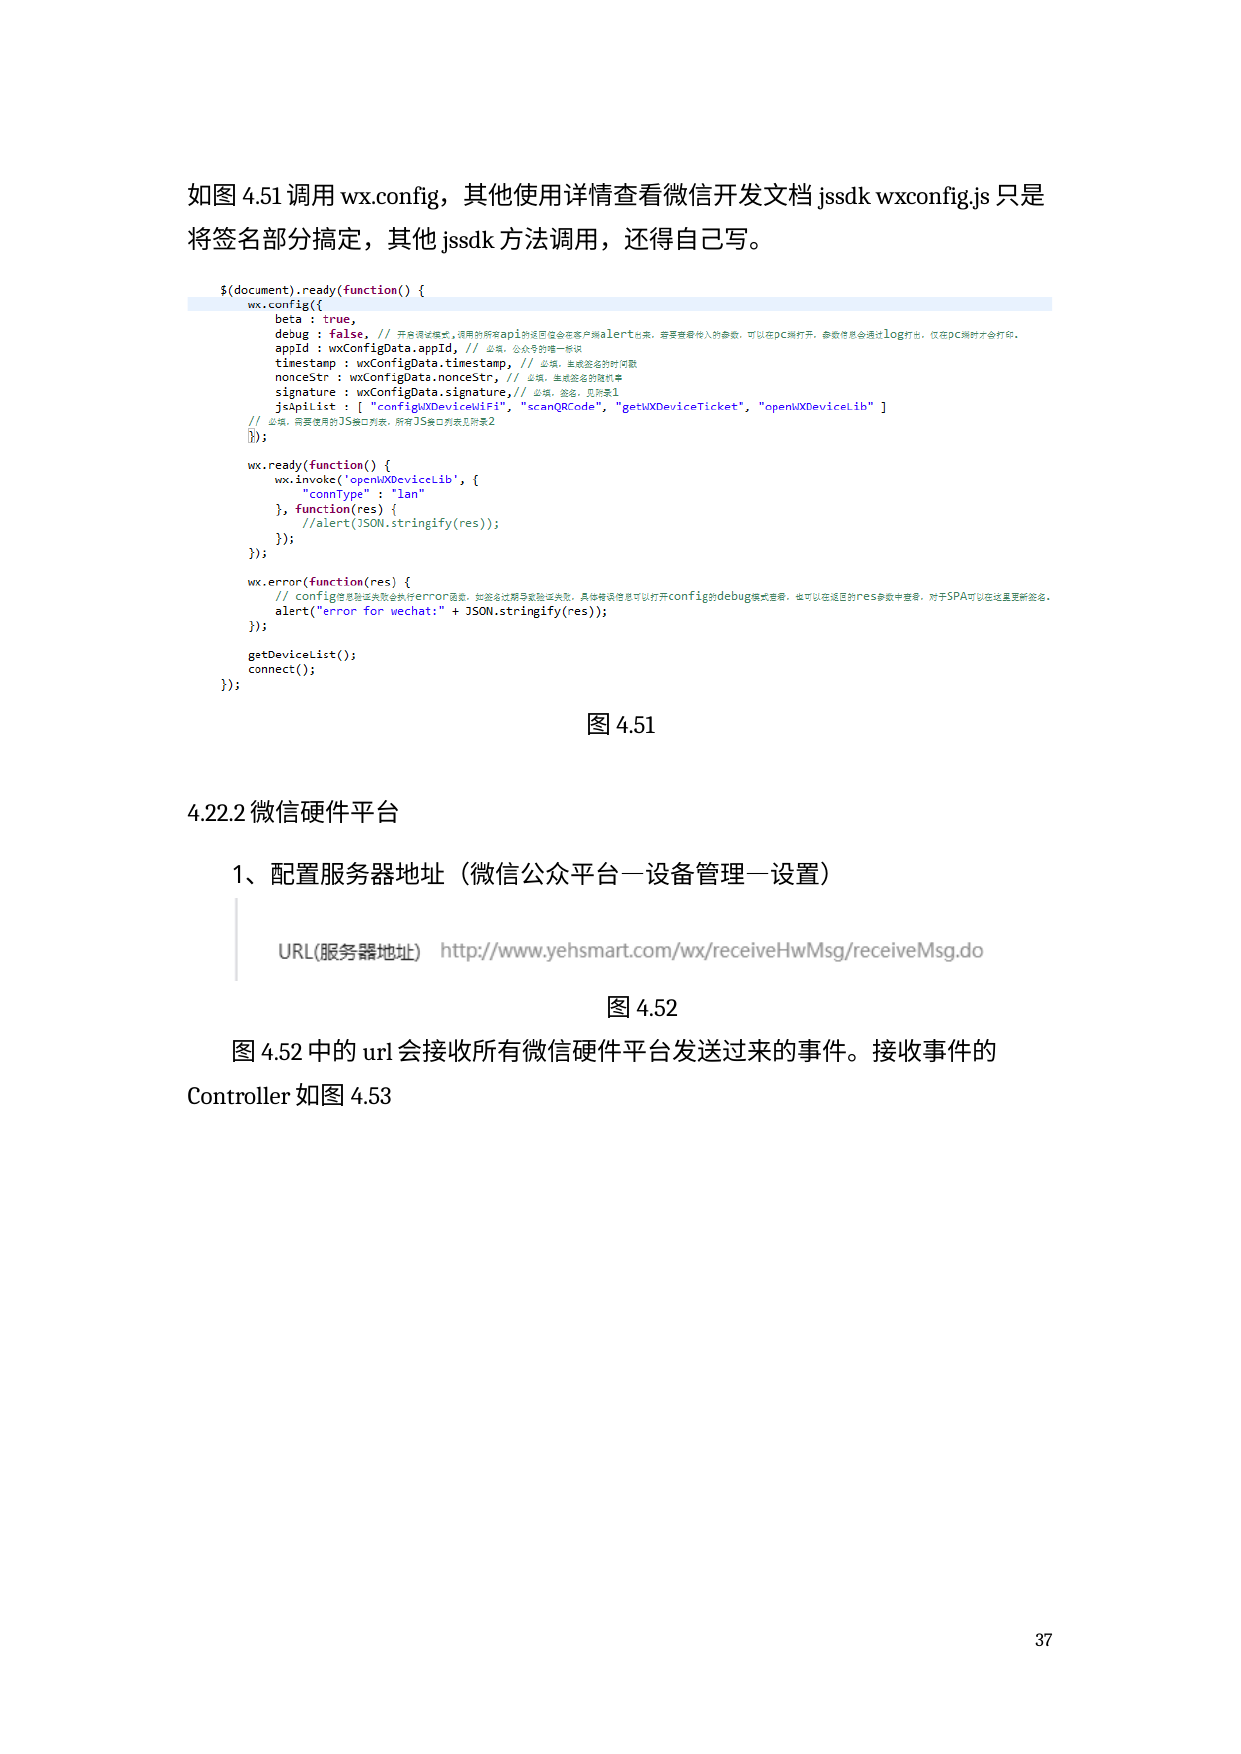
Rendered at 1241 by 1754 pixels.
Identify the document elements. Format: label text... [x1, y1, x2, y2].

text 1、配置服务器地址（微信公众平台—设备管理—设置） [187, 851, 1053, 895]
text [187, 172, 1053, 260]
text 4.22.2微信硬件平台 [187, 789, 1053, 833]
text 图4.52中的url会接收所有微信硬件平台发送过来的事件。接收事件的Controller如图4.53 [187, 1027, 1053, 1115]
picture [231, 898, 1096, 981]
picture [187, 268, 1053, 692]
text 图4.51 [187, 701, 1053, 745]
text 图4.52 [187, 983, 1053, 1027]
